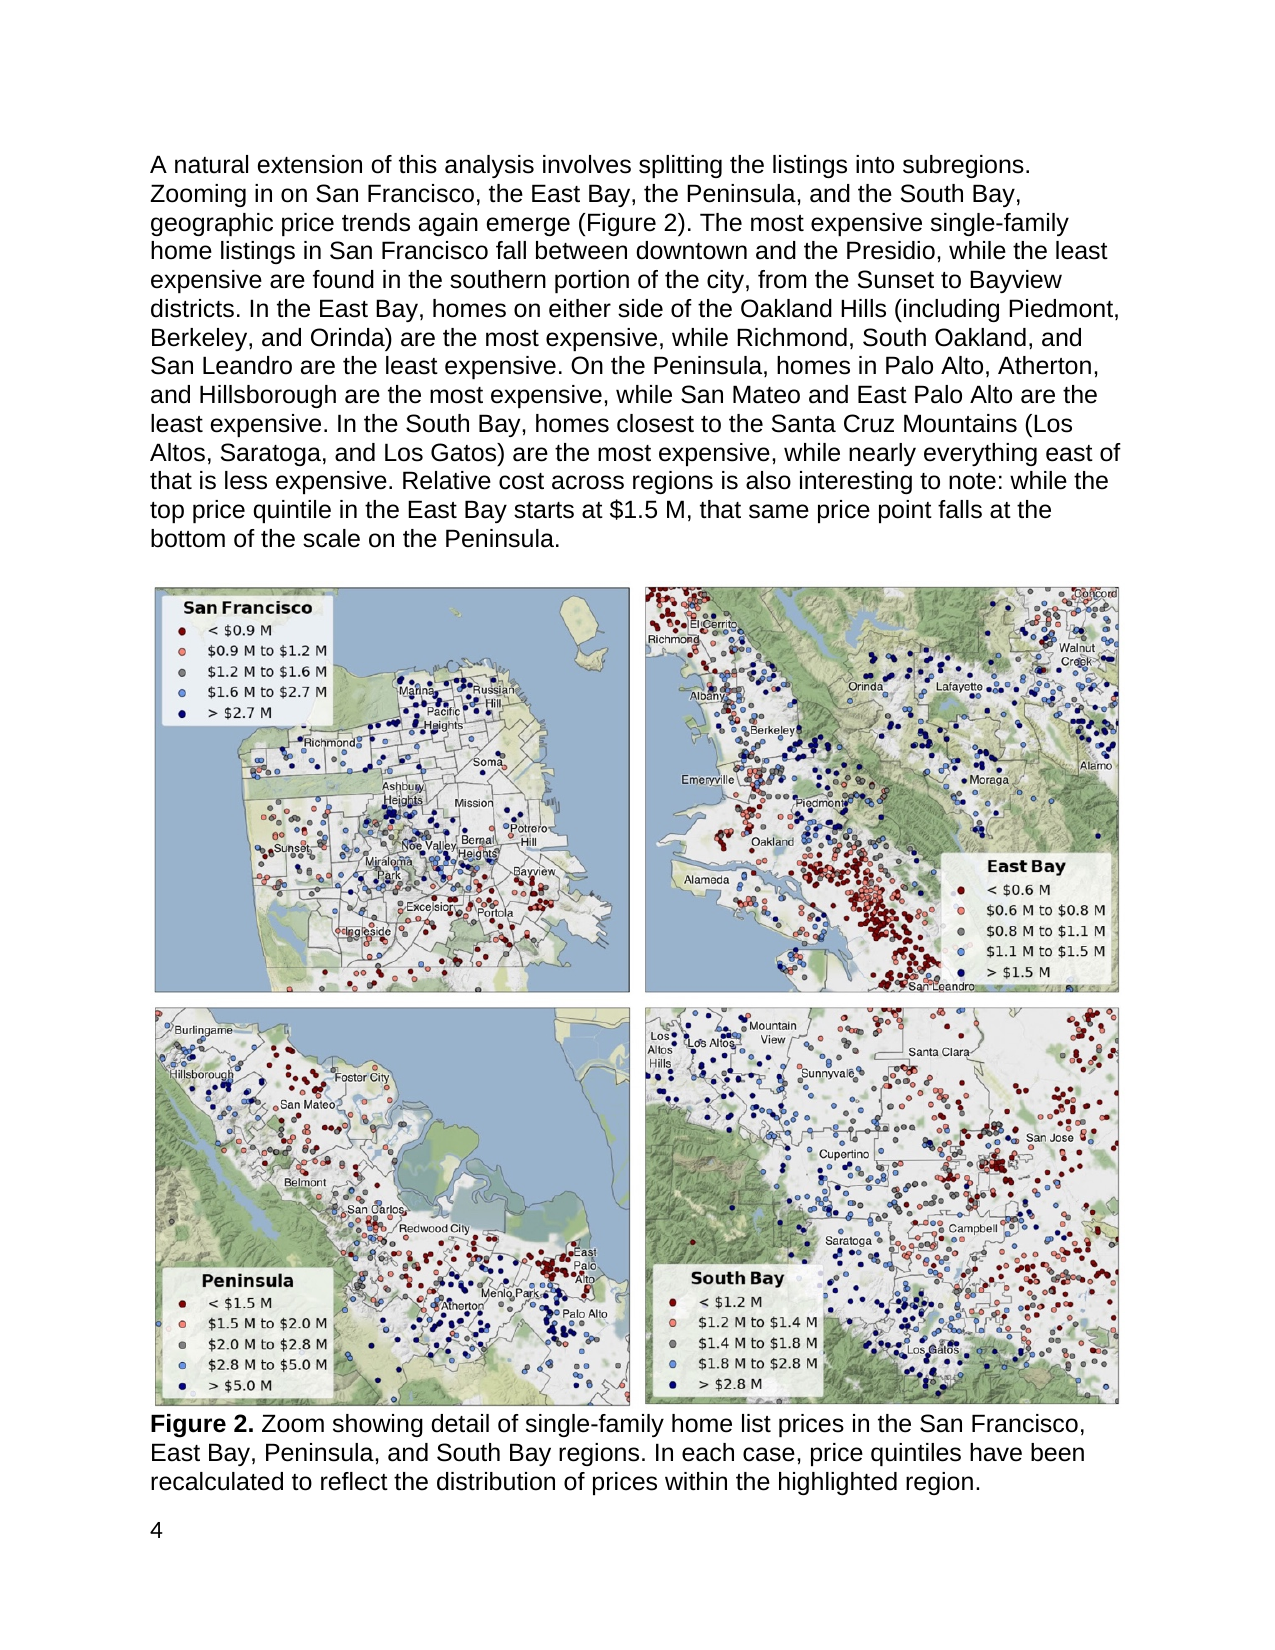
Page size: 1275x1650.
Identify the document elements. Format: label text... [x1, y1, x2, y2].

text Figure 2. Zoom showing detail of single-family home list prices in the San Francisco, East Bay, Peninsula, and South Bay regions. In each case, price quintiles have been recalculated to reflect the distribution of prices within the highlighted region. [150, 1409, 1125, 1495]
picture [150, 581, 1125, 1409]
text A natural extension of this analysis involves splitting the listings into subregions. Zooming in on San Francisco, the East Bay, the Peninsula, and the South Bay, geographic price trends again emerge (Figure 2). The most expensive single-family home listings in San Francisco fall between downtown and the Presidio, while the least expensive are found in the southern portion of the city, from the Sunset to Bayview districts. In the East Bay, homes on either side of the Oakland Hills (including Piedmont, Berkeley, and Orinda) are the most expensive, while Richmond, South Oakland, and San Leandro are the least expensive. On the Peninsula, homes in Palo Alto, Atherton, and Hillsborough are the most expensive, while San Mateo and East Palo Alto are the least expensive. In the South Bay, homes closest to the Santa Cruz Mountains (Los Altos, Saratoga, and Los Gatos) are the most expensive, while nearly everything east of that is less expensive. Relative cost across regions is also interesting to note: while the top price quintile in the East Bay starts at $1.5 M, that same price point falls at the bottom of the scale on the Peninsula. [150, 150, 1125, 552]
